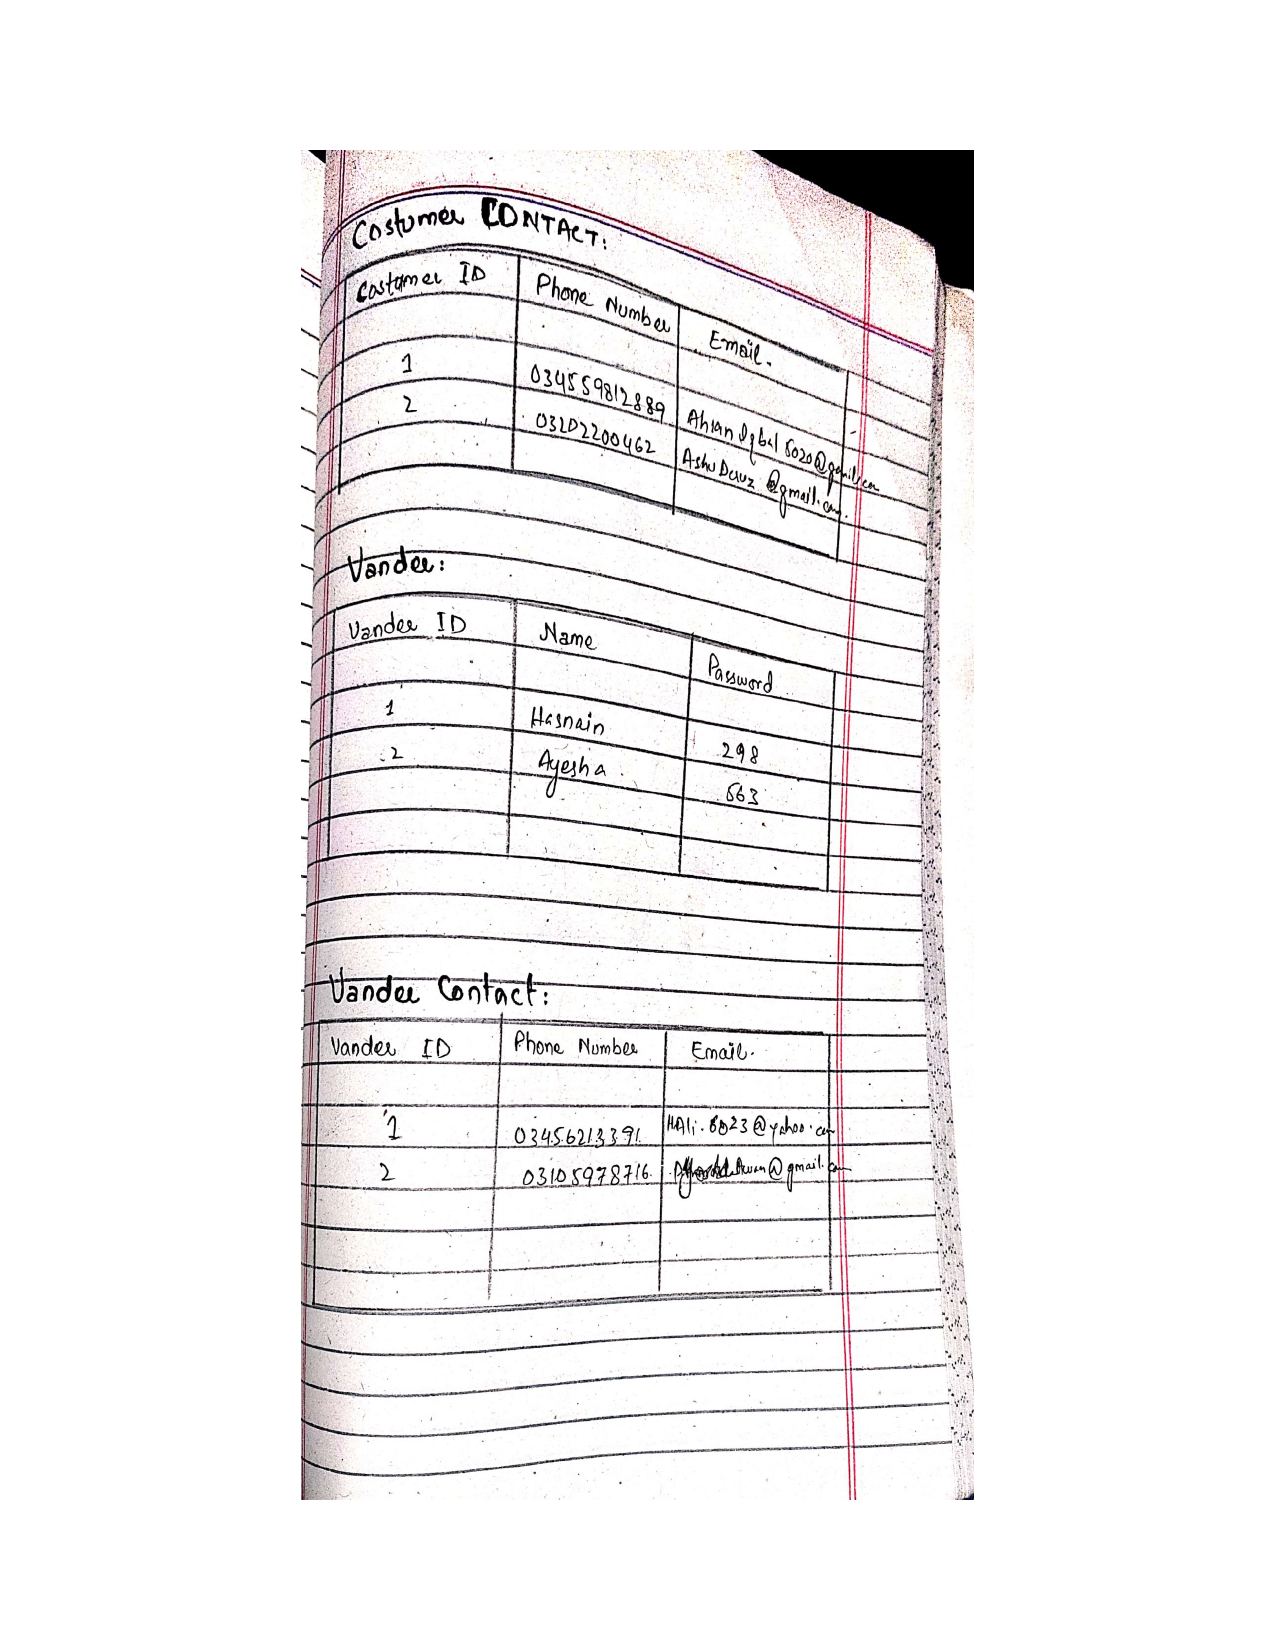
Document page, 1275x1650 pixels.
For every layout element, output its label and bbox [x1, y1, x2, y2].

picture [301, 150, 974, 1500]
